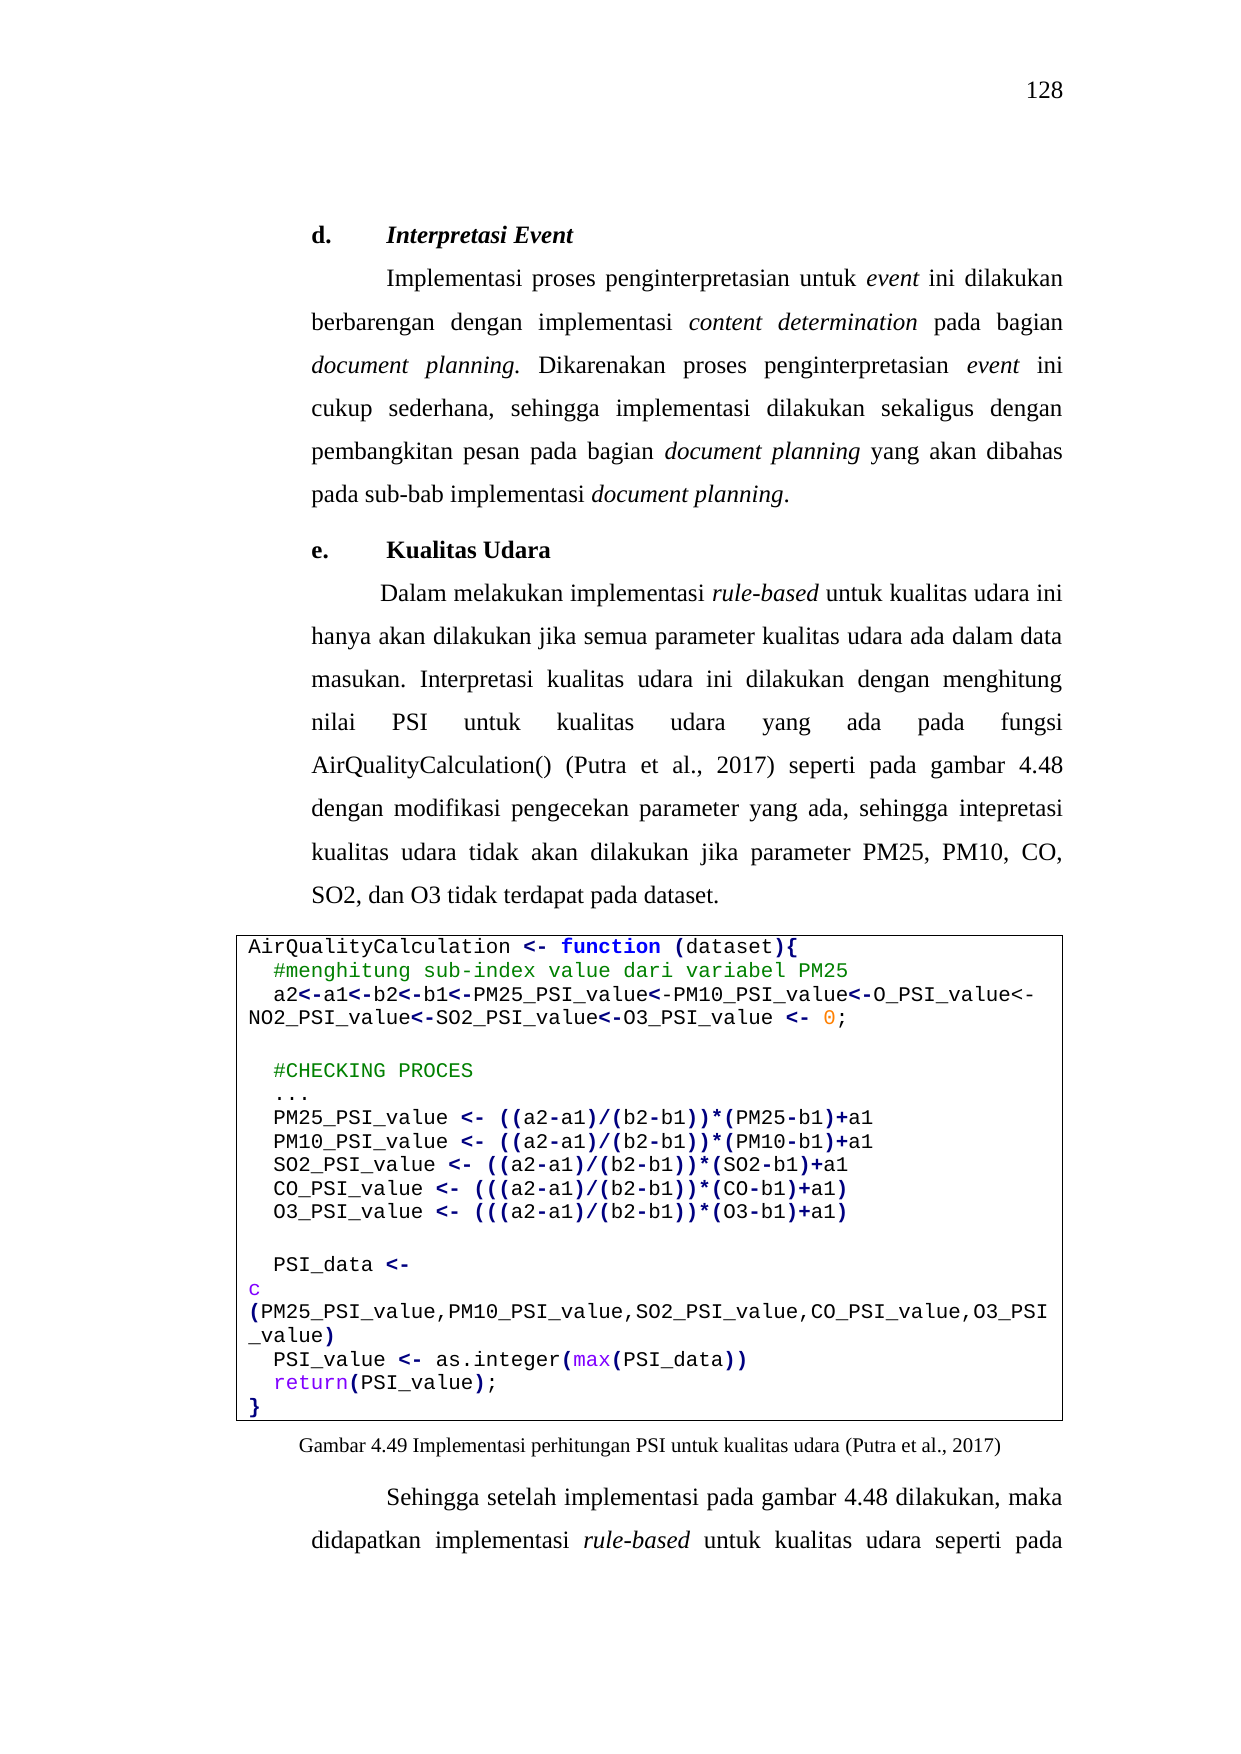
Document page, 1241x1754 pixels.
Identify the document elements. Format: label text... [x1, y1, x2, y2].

text Implementasi proses penginterpretasian untuk event ini dilakukan berbarengan dengan implementasi content determination pada bagian document planning. Dikarenakan proses penginterpretasian event ini cukup sederhana, sehingga implementasi dilakukan sekaligus dengan pembangkitan pesan pada bagian document planning yang akan dibahas pada sub-bab implementasi document planning. [311, 263, 1063, 508]
list Interpretasi Event [311, 220, 1063, 249]
list Dalam melakukan implementasi rule-based untuk kualitas udara ini hanya akan dilakukan jika semua parameter kualitas udara ada dalam data masukan. Interpretasi kualitas udara ini dilakukan dengan menghitung nilai PSI untuk kualitas udara yang ada pada fungsi AirQualityCalculation() (Putra et al., 2017) seperti pada gambar 4.48 dengan modifikasi pengecekan parameter yang ada, sehingga intepretasi kualitas udara tidak akan dilakukan jika parameter PM25, PM10, CO, SO2, dan O3 tidak terdapat pada dataset. [311, 578, 1063, 908]
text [311, 1482, 1063, 1554]
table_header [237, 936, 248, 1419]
list Kualitas Udara [311, 535, 1063, 563]
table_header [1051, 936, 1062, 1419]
